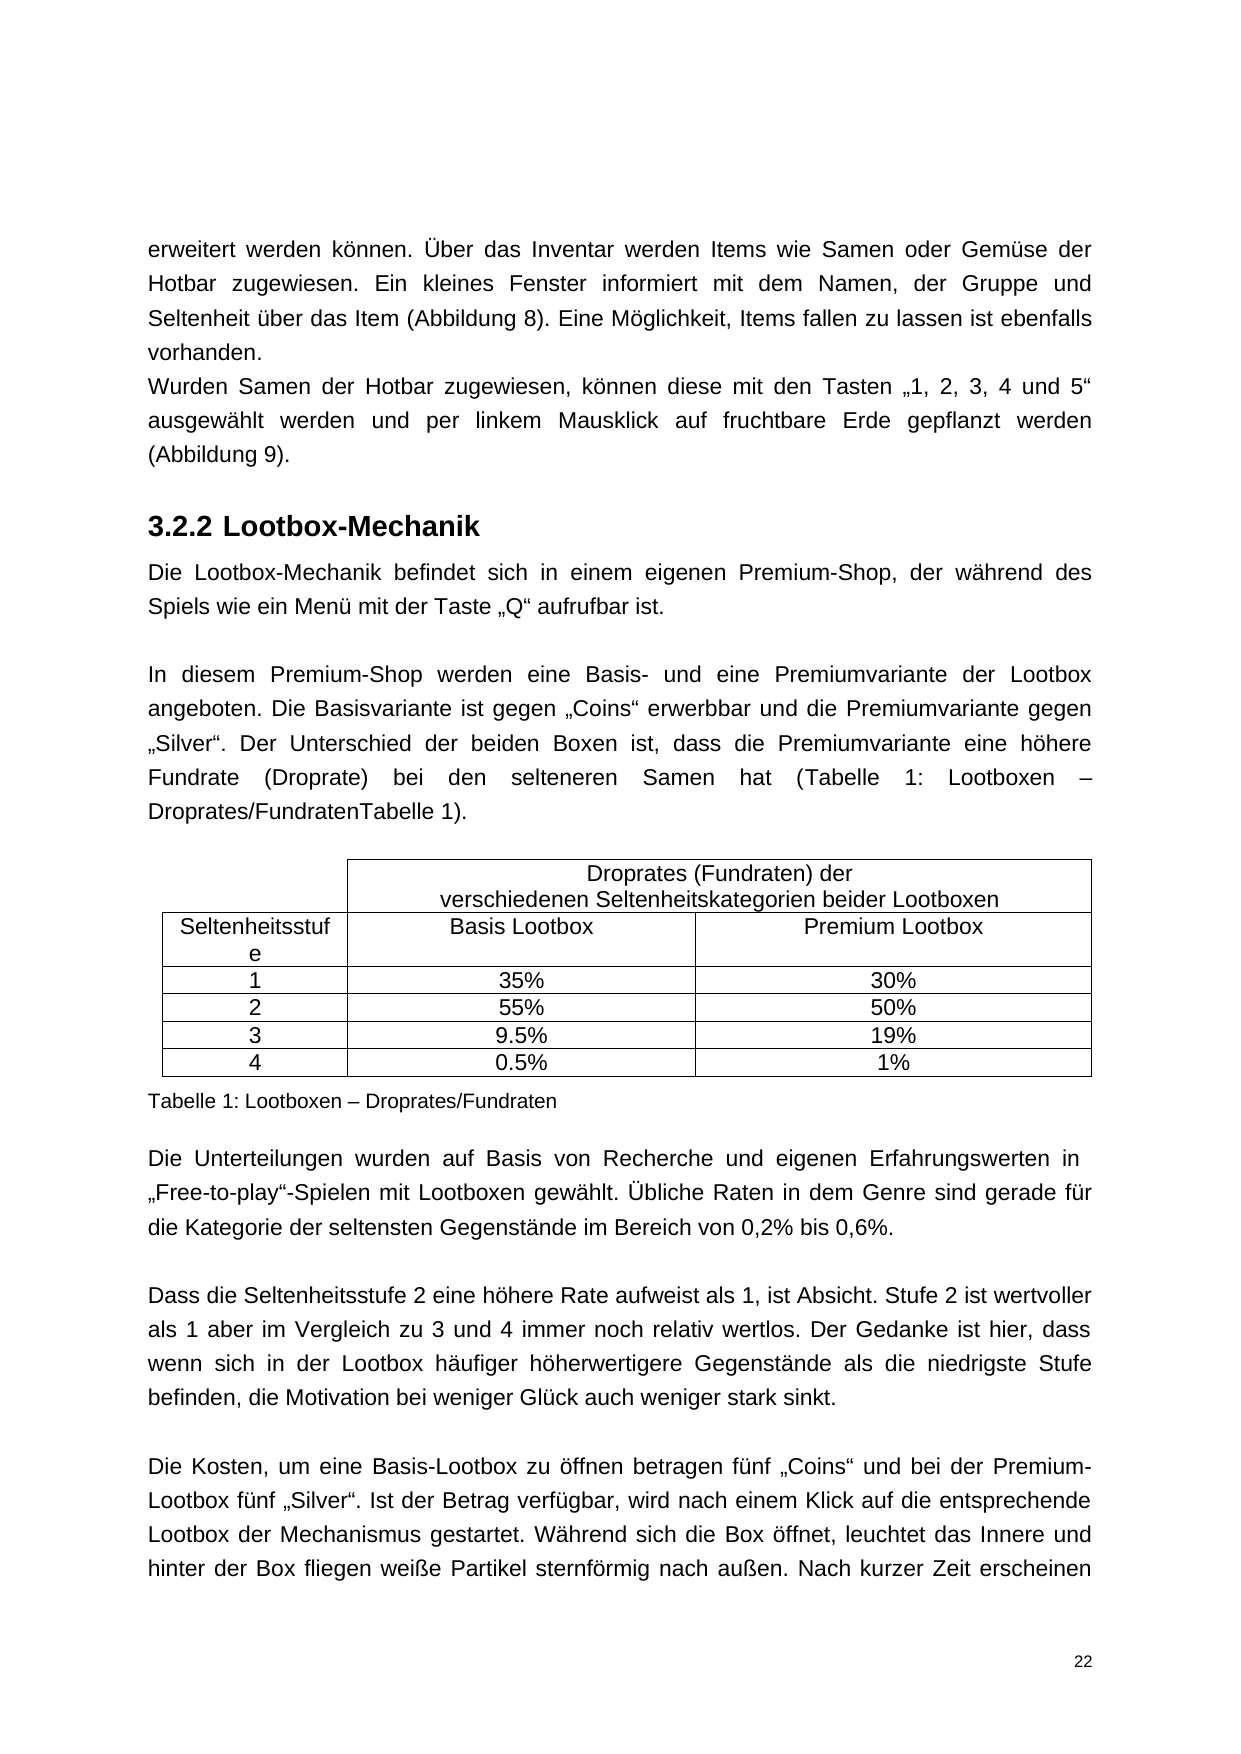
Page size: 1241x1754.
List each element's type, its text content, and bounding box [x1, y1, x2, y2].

text In diesem Premium-Shop werden eine Basis- und eine Premiumvariante der Lootbox angeboten. Die Basisvariante ist gegen „Coins“ erwerbbar und die Premiumvariante gegen „Silver“. Der Unterschied der beiden Boxen ist, dass die Premiumvariante eine höhere Fundrate (Droprate) bei den selteneren Samen hat (Tabelle 1: Lootboxen – Droprates/FundratenTabelle 1). [148, 661, 1092, 824]
text Tabelle 1: Lootboxen – Droprates/Fundraten [148, 1089, 1092, 1113]
table_cell 1 [163, 967, 347, 993]
text Die Lootbox-Mechanik befindet sich in einem eigenen Premium-Shop, der während des Spiels wie ein Menü mit der Taste „Q“ aufrufbar ist. [148, 559, 1092, 619]
table_cell Seltenheitsstufe [163, 913, 347, 966]
subtitle Lootbox-Mechanik [148, 509, 1092, 542]
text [148, 1453, 1092, 1582]
table_cell 0.5% [348, 1049, 695, 1076]
table_cell 50% [696, 994, 1091, 1021]
table_cell 3 [163, 1022, 347, 1048]
table_cell 9.5% [348, 1022, 695, 1048]
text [148, 236, 1092, 365]
table_cell 30% [696, 967, 1091, 993]
table_header Droprates (Fundraten) der verschiedenen Seltenheitskategorien beider Lootboxen [348, 860, 1091, 912]
text Dass die Seltenheitsstufe 2 eine höhere Rate aufweist als 1, ist Absicht. Stufe 2 ist wertvoller als 1 aber im Vergleich zu 3 und 4 immer noch relativ wertlos. Der Gedanke ist hier, dass wenn sich in der Lootbox häufiger höherwertigere Gegenstände als die niedrigste Stufe befinden, die Motivation bei weniger Glück auch weniger stark sinkt. [148, 1282, 1092, 1411]
table_cell 19% [696, 1022, 1091, 1048]
table_cell 1% [696, 1049, 1091, 1076]
table_cell 4 [163, 1049, 347, 1076]
table_cell Premium Lootbox [696, 913, 1091, 966]
table_cell Basis Lootbox [348, 913, 695, 966]
table_cell 2 [163, 994, 347, 1021]
table_cell 55% [348, 994, 695, 1021]
text Wurden Samen der Hotbar zugewiesen, können diese mit den Tasten „1, 2, 3, 4 und 5“ ausgewählt werden und per linkem Mausklick auf fruchtbare Erde gepflanzt werden (Abbildung 9). [148, 373, 1092, 468]
text Die Unterteilungen wurden auf Basis von Recherche und eigenen Erfahrungswerten in „Free-to-play“-Spielen mit Lootboxen gewählt. Übliche Raten in dem Genre sind gerade für die Kategorie der seltensten Gegenstände im Bereich von 0,2% bis 0,6%. [148, 1145, 1092, 1240]
table_cell 35% [348, 967, 695, 993]
